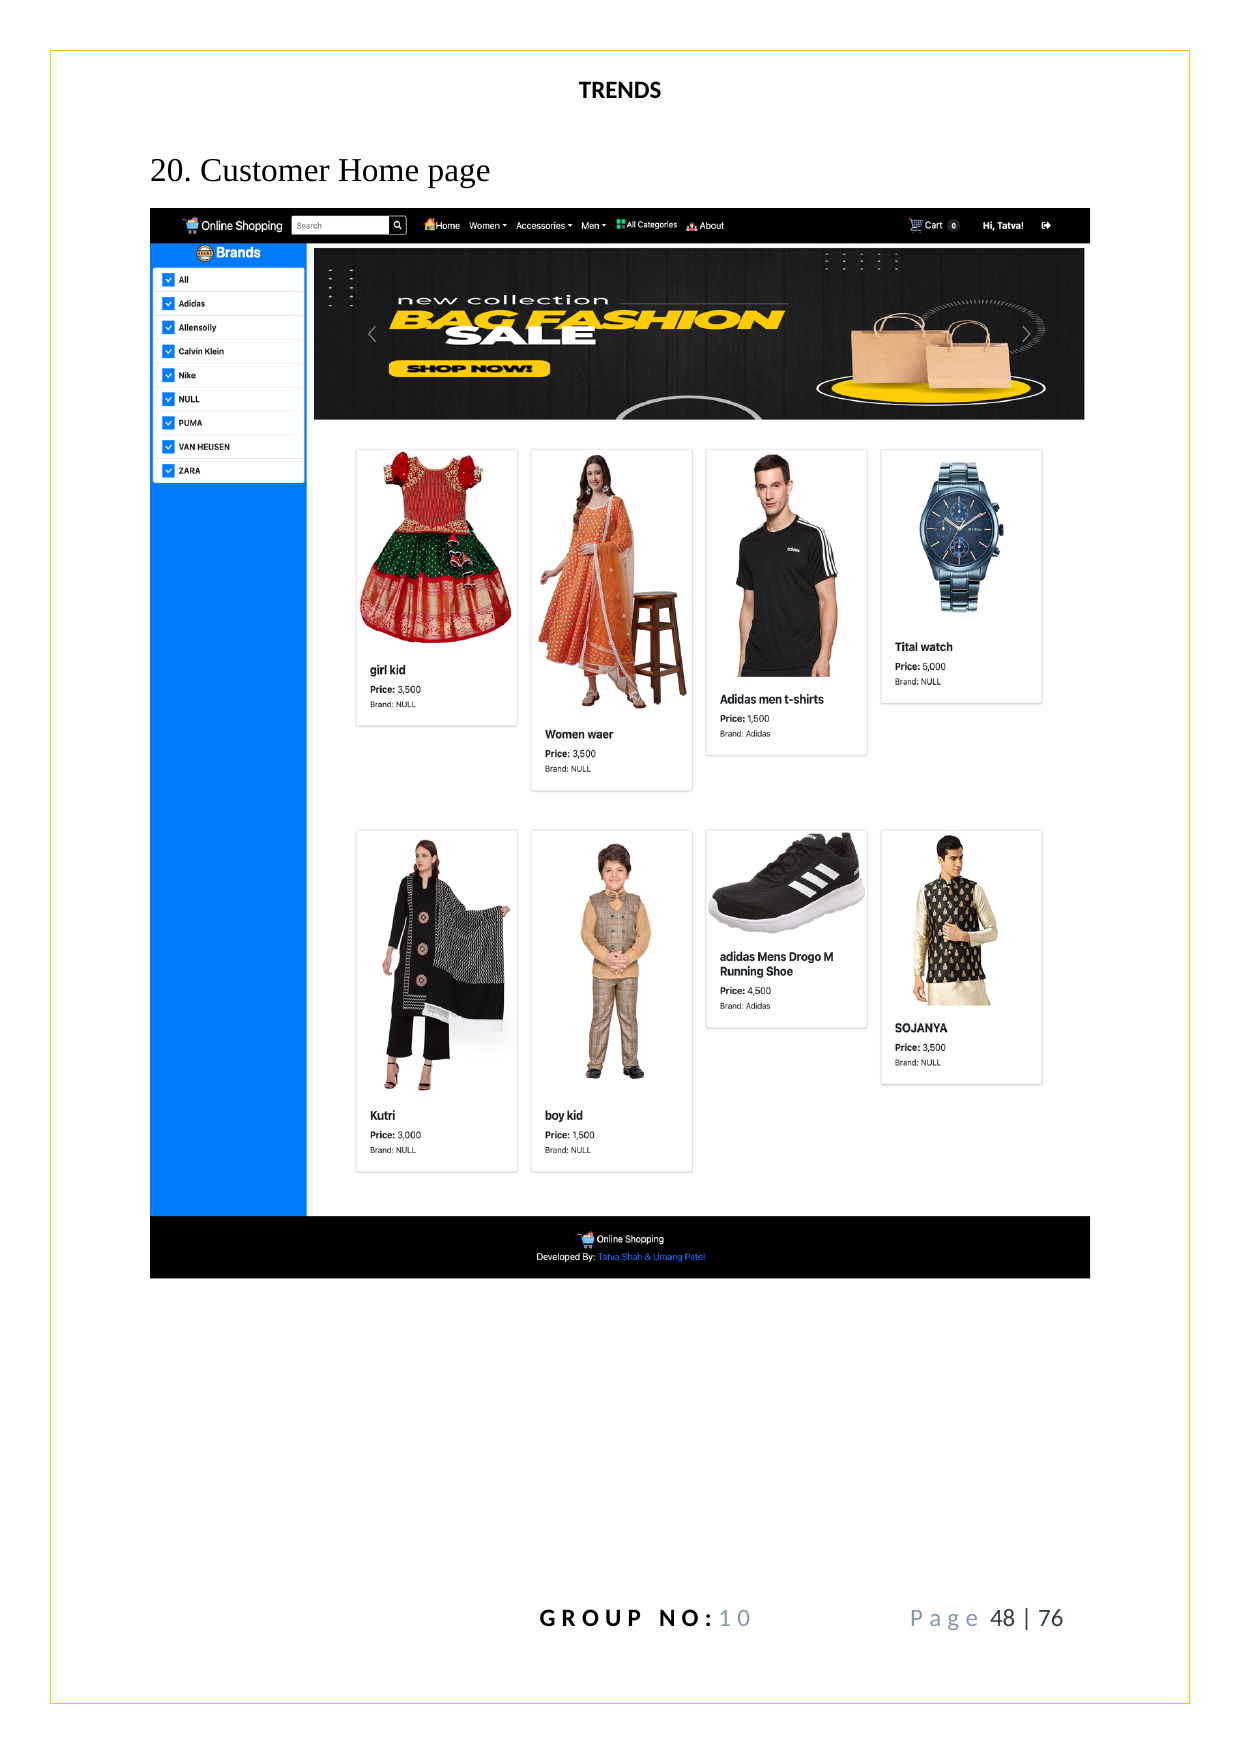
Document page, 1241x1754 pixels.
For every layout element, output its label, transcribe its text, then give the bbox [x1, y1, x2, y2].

text 20. Customer Home page [150, 150, 1090, 188]
picture [150, 208, 1091, 1279]
